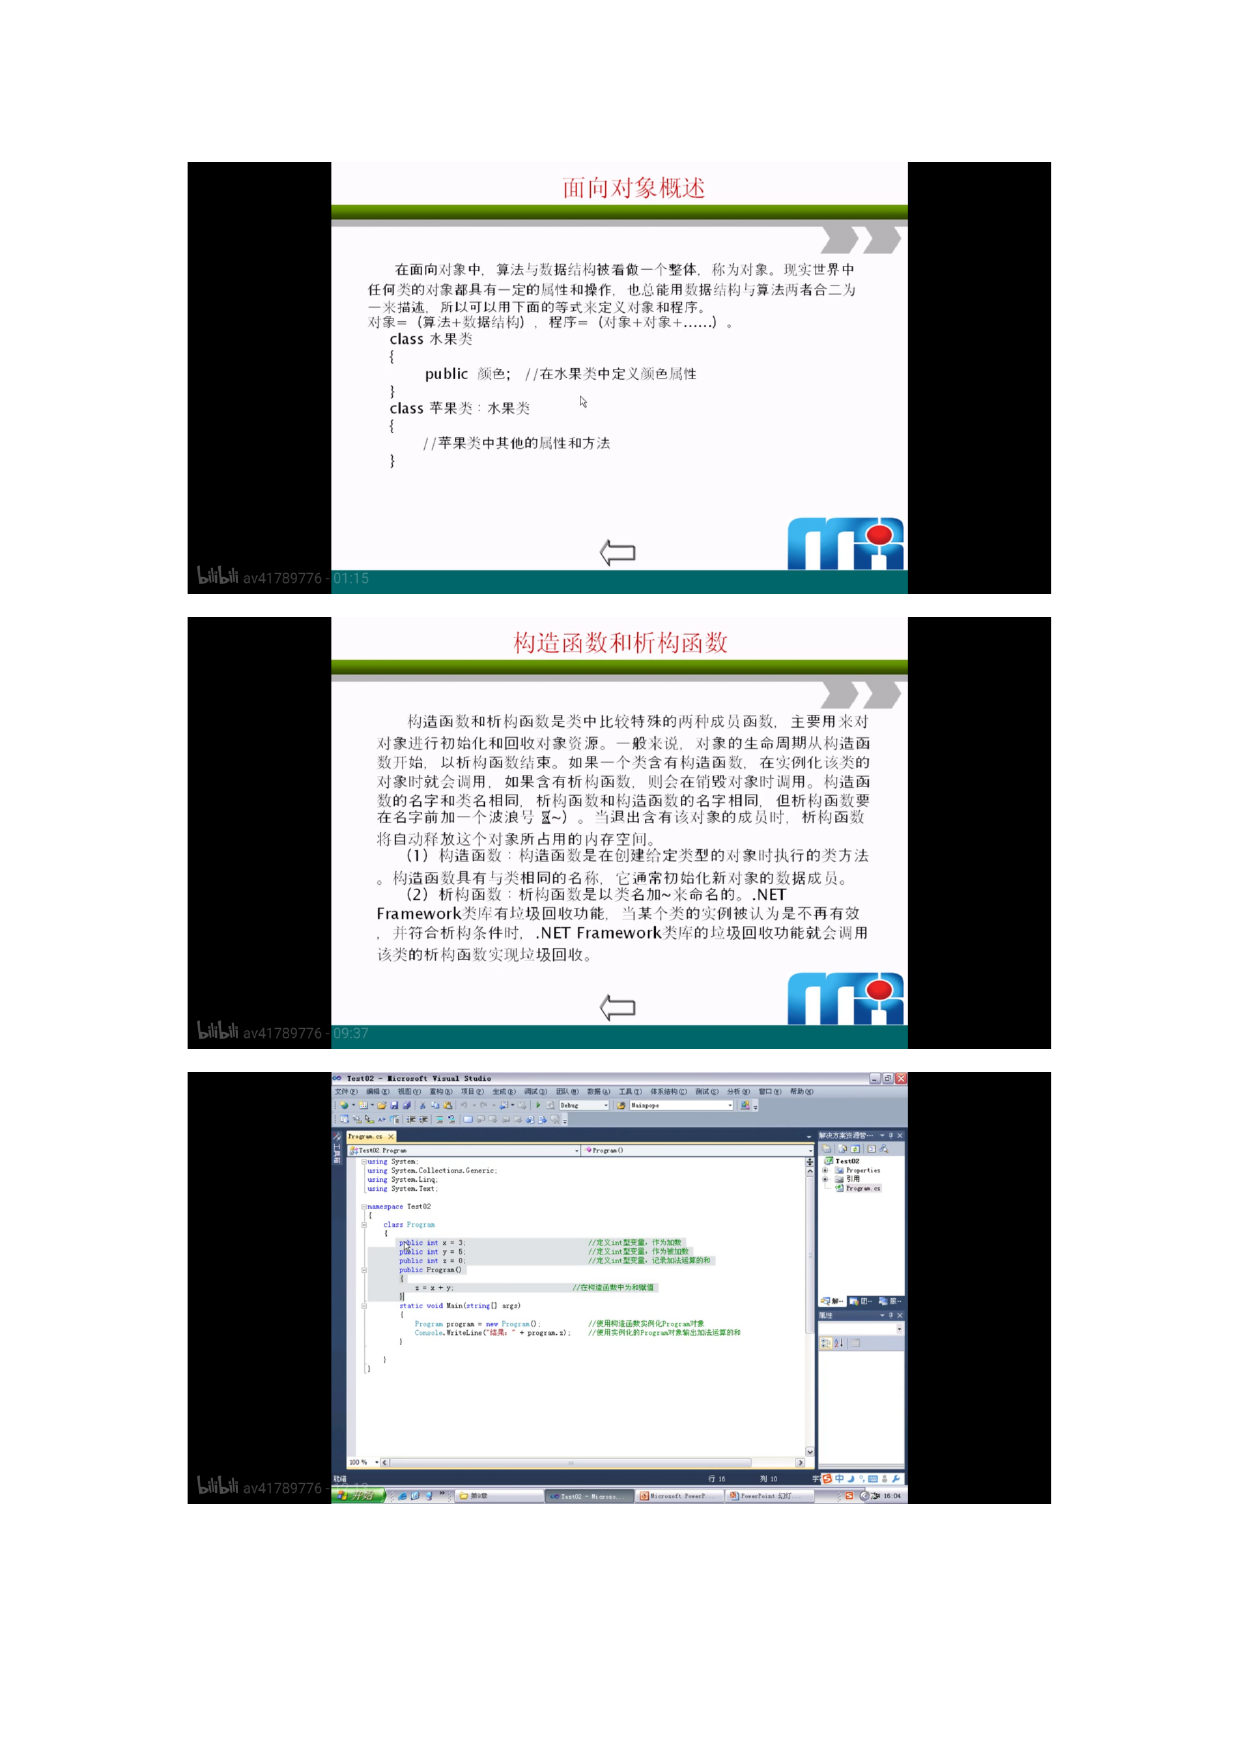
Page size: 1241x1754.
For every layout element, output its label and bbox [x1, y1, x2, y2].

picture [187, 162, 1052, 594]
picture [187, 1072, 1052, 1504]
picture [187, 617, 1052, 1049]
